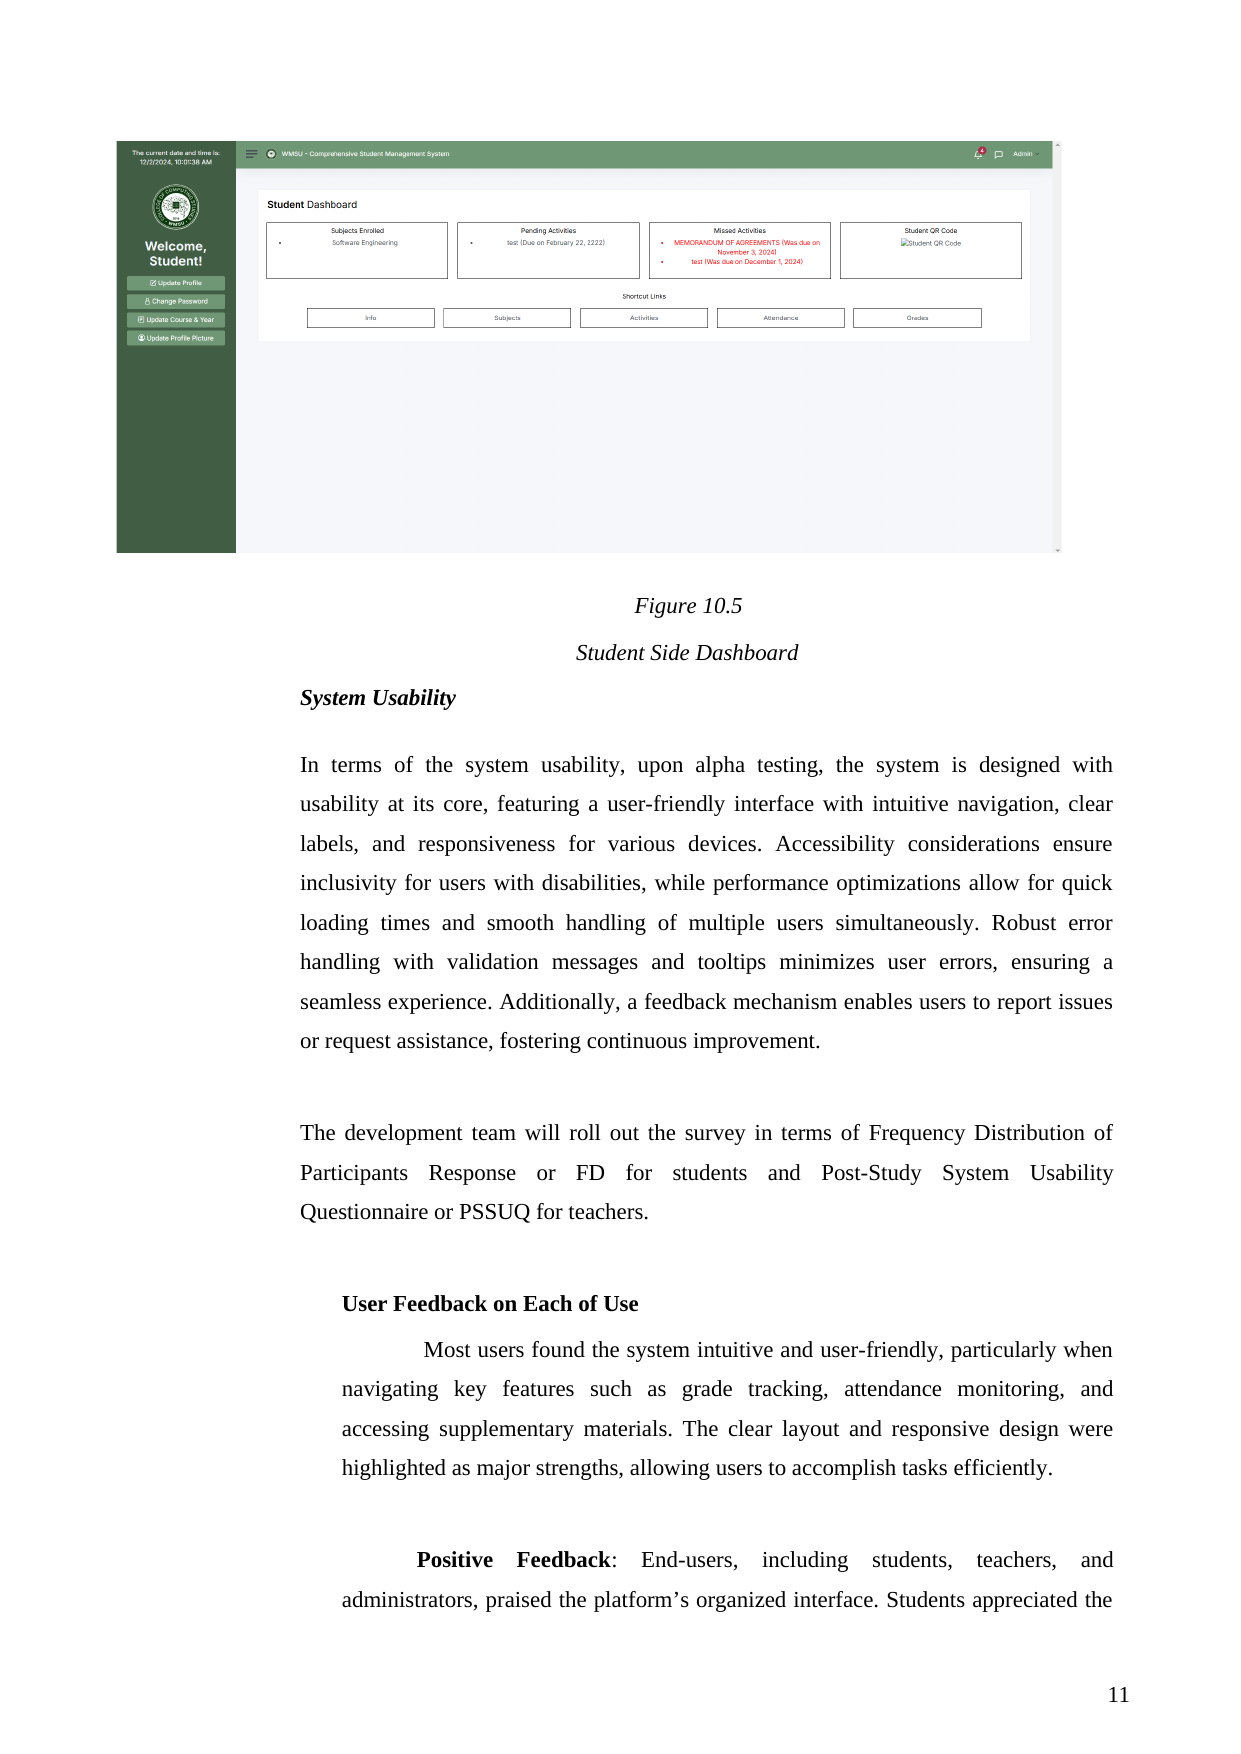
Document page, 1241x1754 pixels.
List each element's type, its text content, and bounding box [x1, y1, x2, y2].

text User Feedback on Each of Use [205, 1290, 1114, 1316]
picture [116, 141, 1062, 553]
text Student Side Dashboard [192, 638, 1185, 665]
text Most users found the system intuitive and user-friendly, particularly when navigating key features such as grade tracking, attendance monitoring, and accessing supplementary materials. The clear layout and responsive design were highlighted as major strengths, allowing users to accomplish tasks efficiently. [342, 1336, 1114, 1481]
text Figure 10.5 [192, 593, 1185, 619]
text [342, 1546, 1114, 1612]
text In terms of the system usability, upon alpha testing, the system is designed with usability at its core, featuring a user-friendly interface with intuitive navigation, clear labels, and responsiveness for various devices. Accessibility considerations ensure inclusivity for users with disabilities, while performance optimizations allow for quick loading times and smooth handling of multiple users simultaneously. Robust error handling with validation messages and tooltips minimizes user errors, ensuring a seamless experience. Additionally, a feedback mechanism enables users to report issues or request assistance, fostering continuous improvement. [300, 751, 1114, 1054]
text System Usability [205, 684, 1114, 711]
text The development team will roll out the survey in terms of Frequency Distribution of Participants Response or FD for students and Post-Study System Usability Questionnaire or PSSUQ for teachers. [300, 1119, 1114, 1224]
